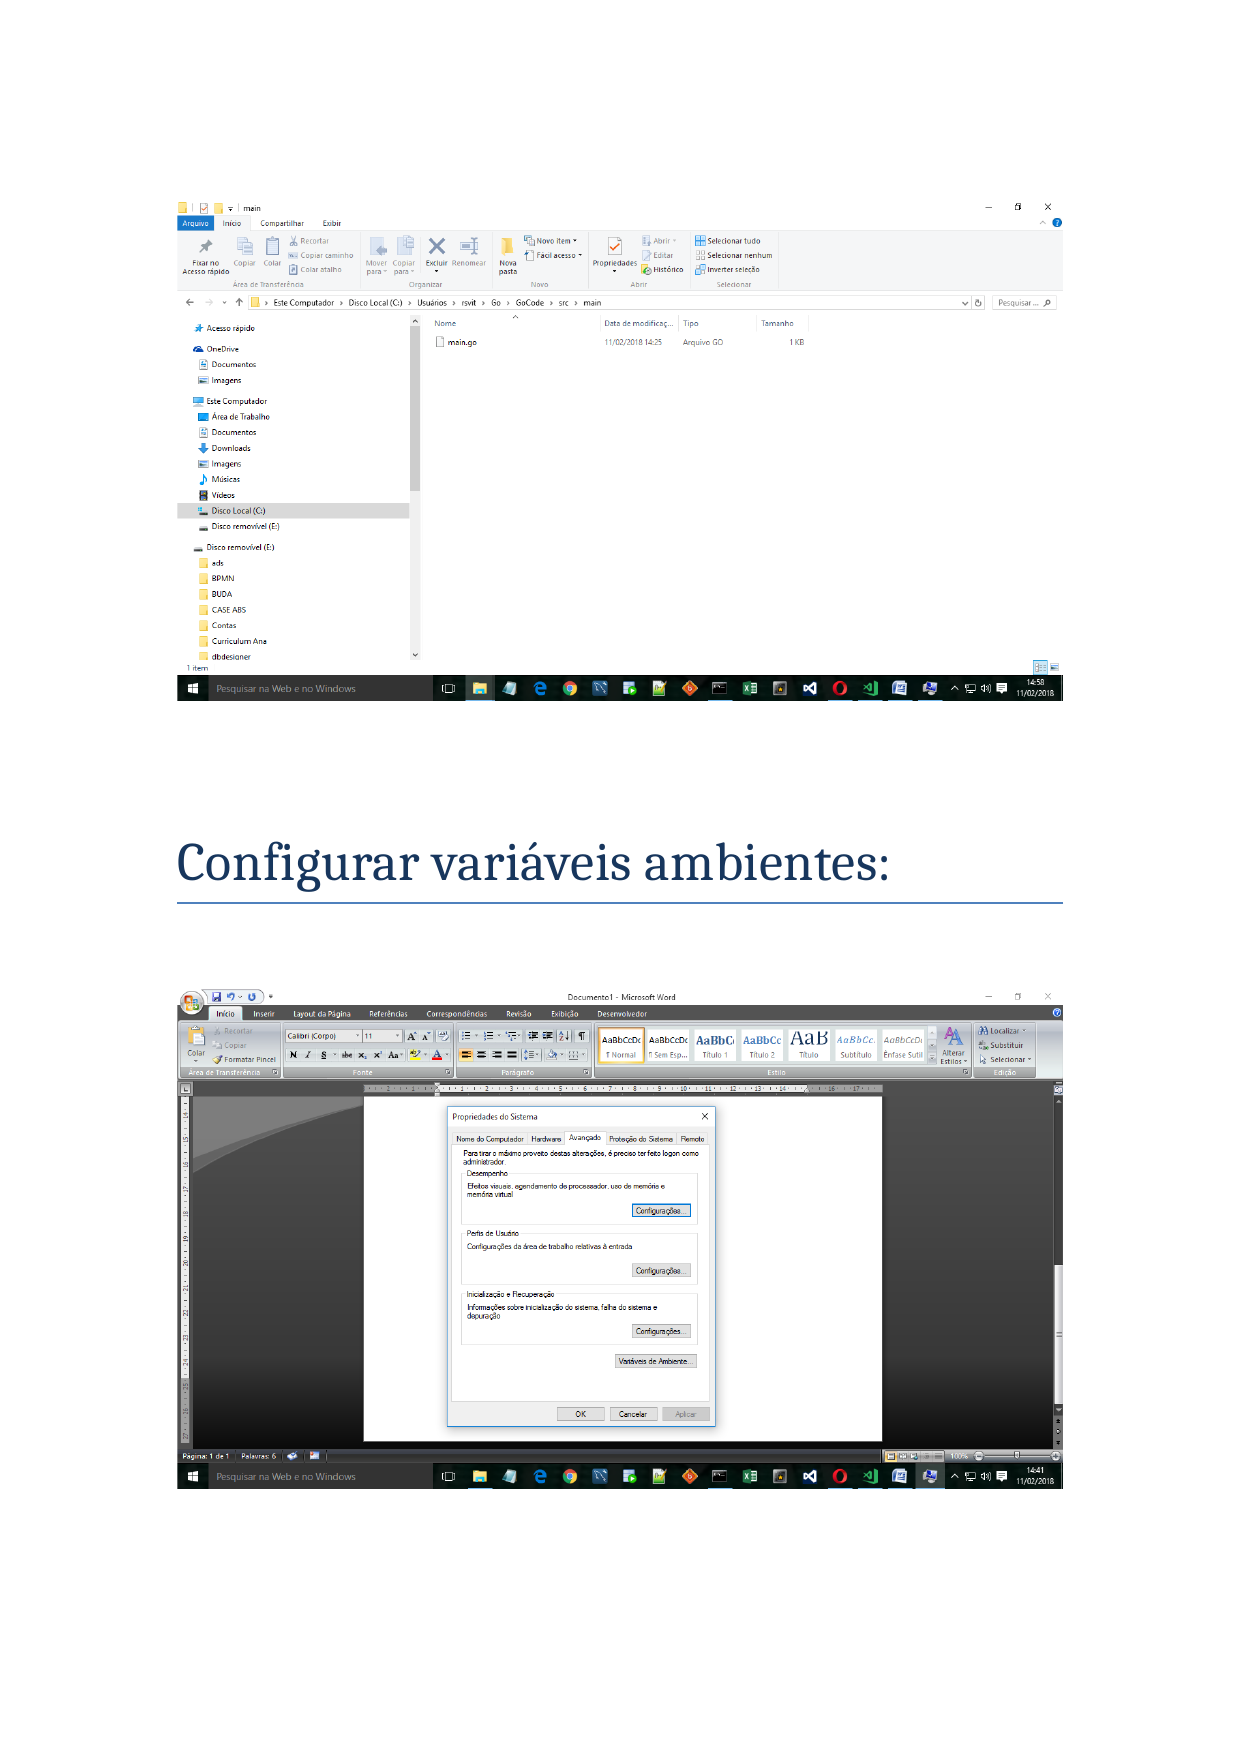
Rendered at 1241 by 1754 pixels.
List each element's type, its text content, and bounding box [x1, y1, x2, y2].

title Configurar variáveis ambientes: [177, 832, 1063, 902]
picture [177, 200, 1063, 701]
picture [177, 988, 1063, 1489]
